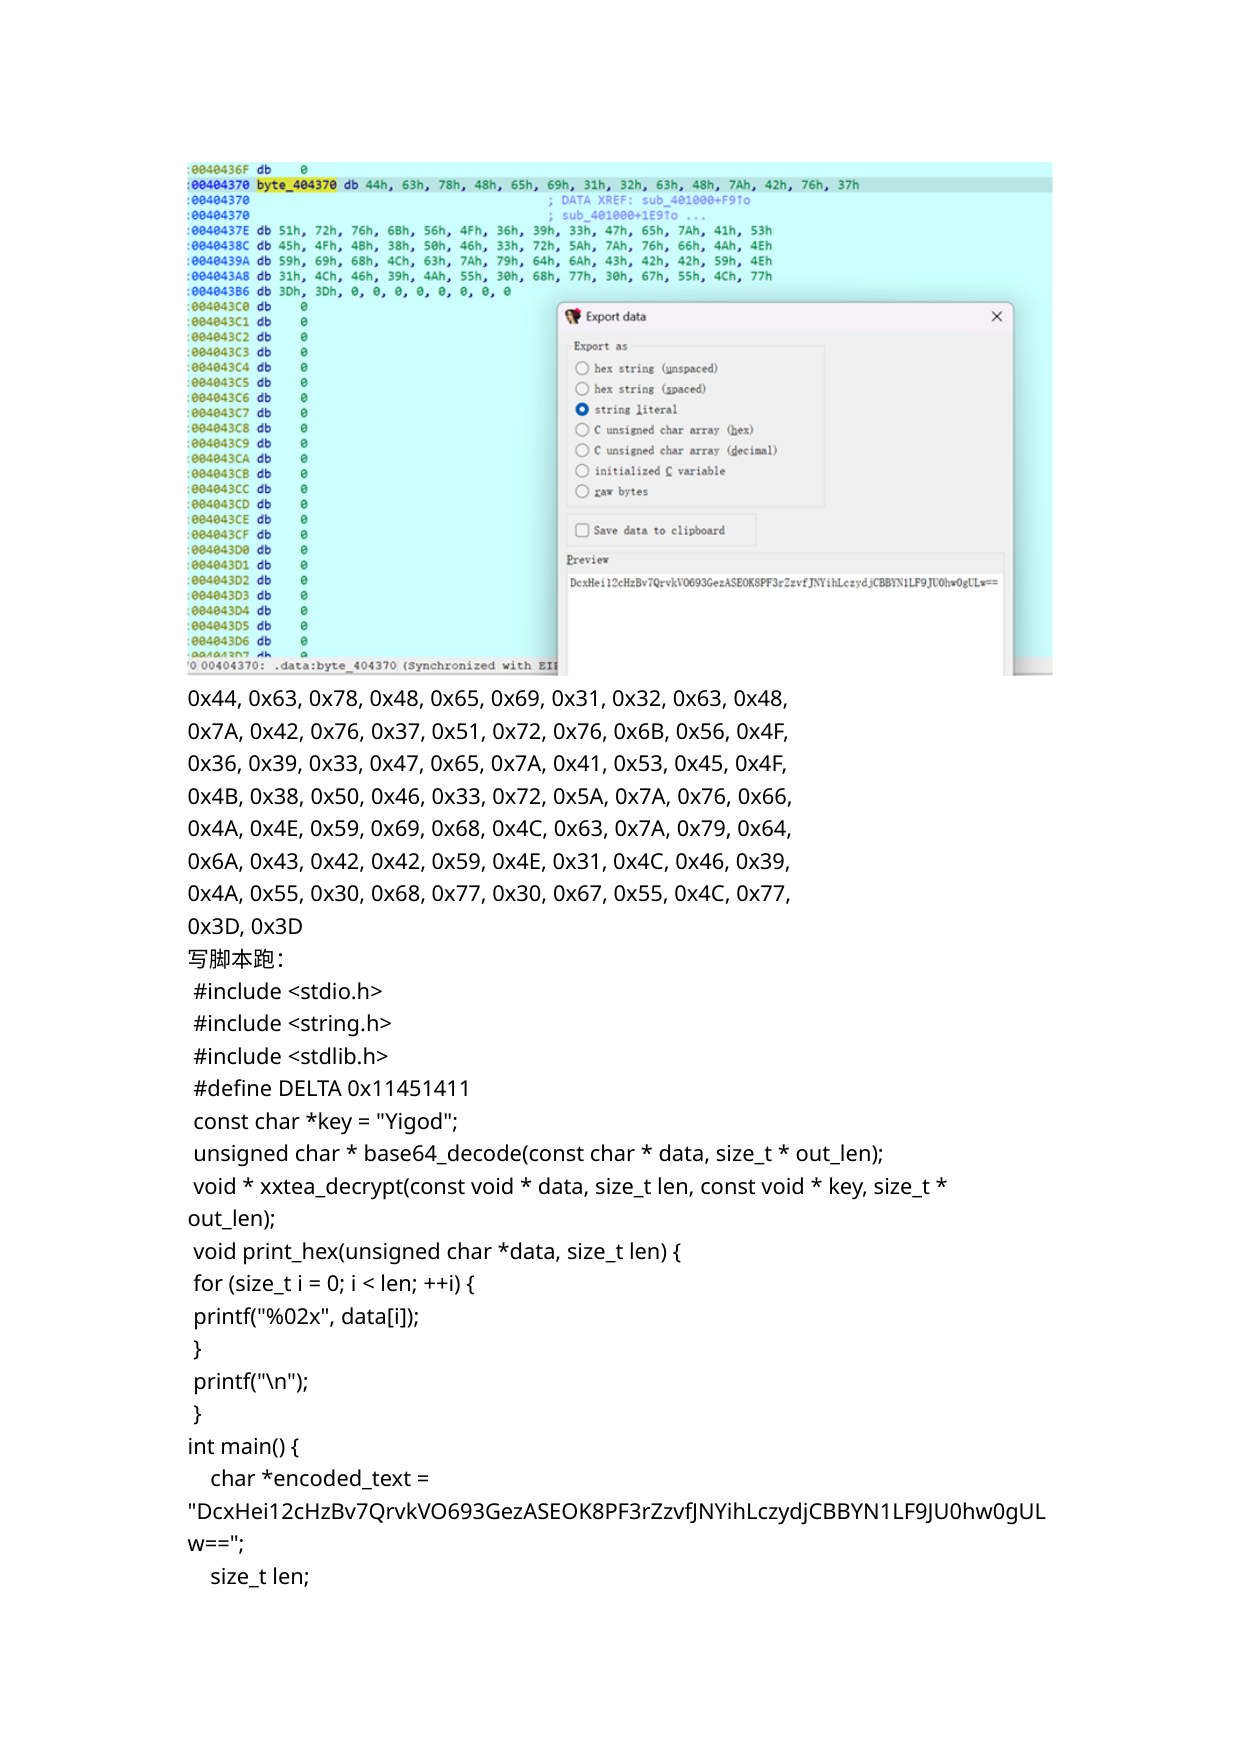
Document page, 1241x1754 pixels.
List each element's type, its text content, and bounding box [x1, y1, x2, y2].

text int main() { [187, 1429, 1053, 1462]
text #include <stdlib.h> [187, 1039, 1053, 1072]
text const char *key = "Yigod"; [187, 1104, 1053, 1137]
text for (size_t i = 0; i < len; ++i) { [187, 1267, 1053, 1299]
text printf("%02x", data[i]); [187, 1299, 1053, 1332]
text } [187, 1332, 1053, 1364]
text out_len); [187, 1202, 1053, 1234]
picture [187, 162, 1053, 676]
text } [187, 1397, 1053, 1429]
text 0x4A, 0x4E, 0x59, 0x69, 0x68, 0x4C, 0x63, 0x7A, 0x79, 0x64, [187, 812, 1053, 844]
text unsigned char * base64_decode(const char * data, size_t * out_len); [187, 1137, 1053, 1169]
text void print_hex(unsigned char *data, size_t len) { [187, 1234, 1053, 1267]
text #include <stdio.h> [187, 974, 1053, 1007]
text void * xxtea_decrypt(const void * data, size_t len, const void * key, size_t * [187, 1169, 1053, 1202]
text #define DELTA 0x11451411 [187, 1072, 1053, 1104]
text 0x4B, 0x38, 0x50, 0x46, 0x33, 0x72, 0x5A, 0x7A, 0x76, 0x66, [187, 779, 1053, 812]
text #include <string.h> [187, 1007, 1053, 1039]
text 0x3D, 0x3D [187, 909, 1053, 942]
text "DcxHei12cHzBv7QrvkVO693GezASEOK8PF3rZzvfJNYihLczydjCBBYN1LF9JU0hw0gULw=="; [187, 1494, 1053, 1559]
text size_t len; [187, 1559, 1053, 1592]
text 0x6A, 0x43, 0x42, 0x42, 0x59, 0x4E, 0x31, 0x4C, 0x46, 0x39, [187, 844, 1053, 877]
text 0x7A, 0x42, 0x76, 0x37, 0x51, 0x72, 0x76, 0x6B, 0x56, 0x4F, [187, 714, 1053, 747]
text 0x36, 0x39, 0x33, 0x47, 0x65, 0x7A, 0x41, 0x53, 0x45, 0x4F, [187, 747, 1053, 779]
text 0x44, 0x63, 0x78, 0x48, 0x65, 0x69, 0x31, 0x32, 0x63, 0x48, [187, 682, 1053, 714]
text printf("\n"); [187, 1364, 1053, 1397]
text 写脚本跑： [187, 942, 1053, 974]
text char *encoded_text = [187, 1462, 1053, 1494]
text 0x4A, 0x55, 0x30, 0x68, 0x77, 0x30, 0x67, 0x55, 0x4C, 0x77, [187, 877, 1053, 909]
